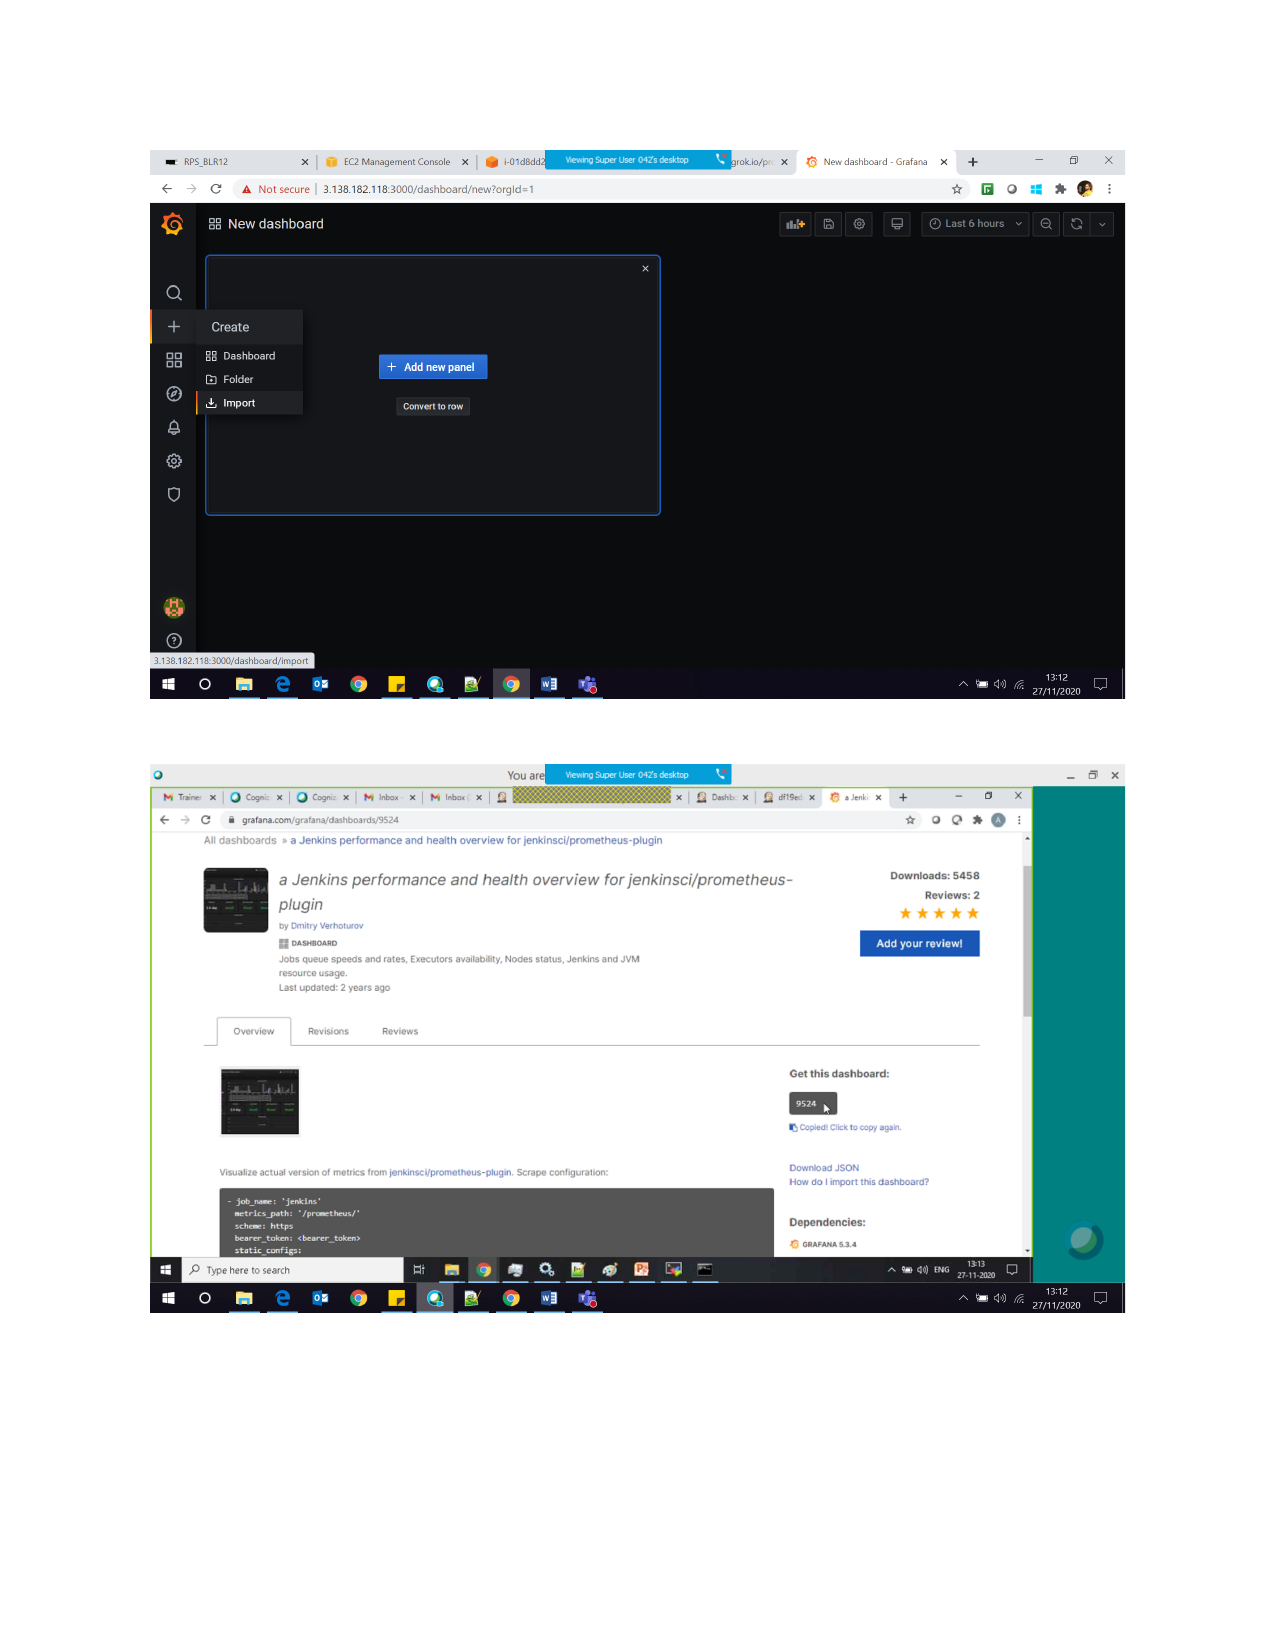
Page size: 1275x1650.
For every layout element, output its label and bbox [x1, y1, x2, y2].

picture [567, 157, 585, 162]
picture [663, 157, 675, 162]
picture [567, 772, 585, 777]
picture [150, 150, 1125, 699]
picture [639, 772, 648, 777]
picture [150, 764, 1125, 1313]
picture [639, 157, 648, 162]
picture [663, 772, 675, 777]
